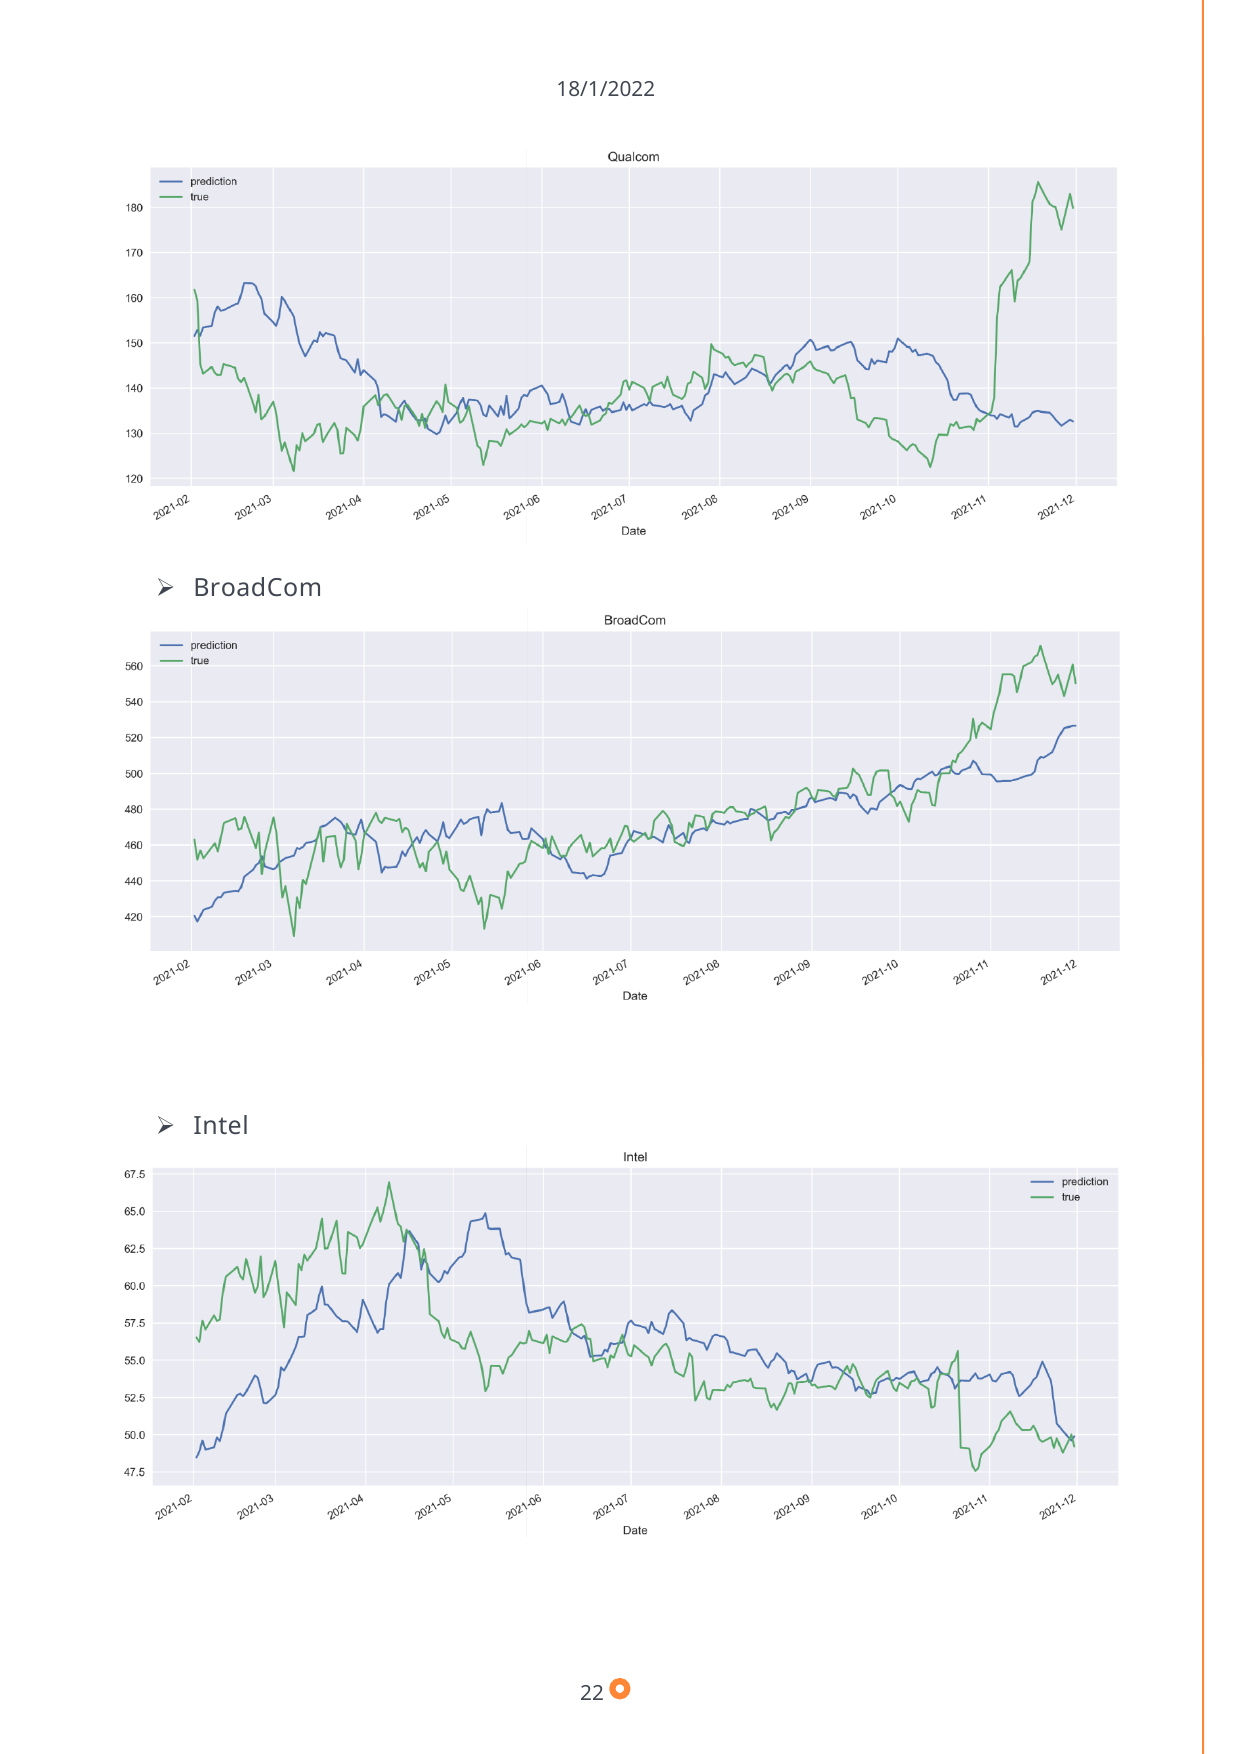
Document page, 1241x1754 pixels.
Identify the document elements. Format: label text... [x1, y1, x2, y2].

subtitle BroadCom [156, 569, 1122, 604]
subtitle Intel [156, 1107, 1122, 1141]
picture [118, 1146, 1123, 1537]
picture [118, 147, 1123, 545]
picture [118, 608, 1123, 1004]
